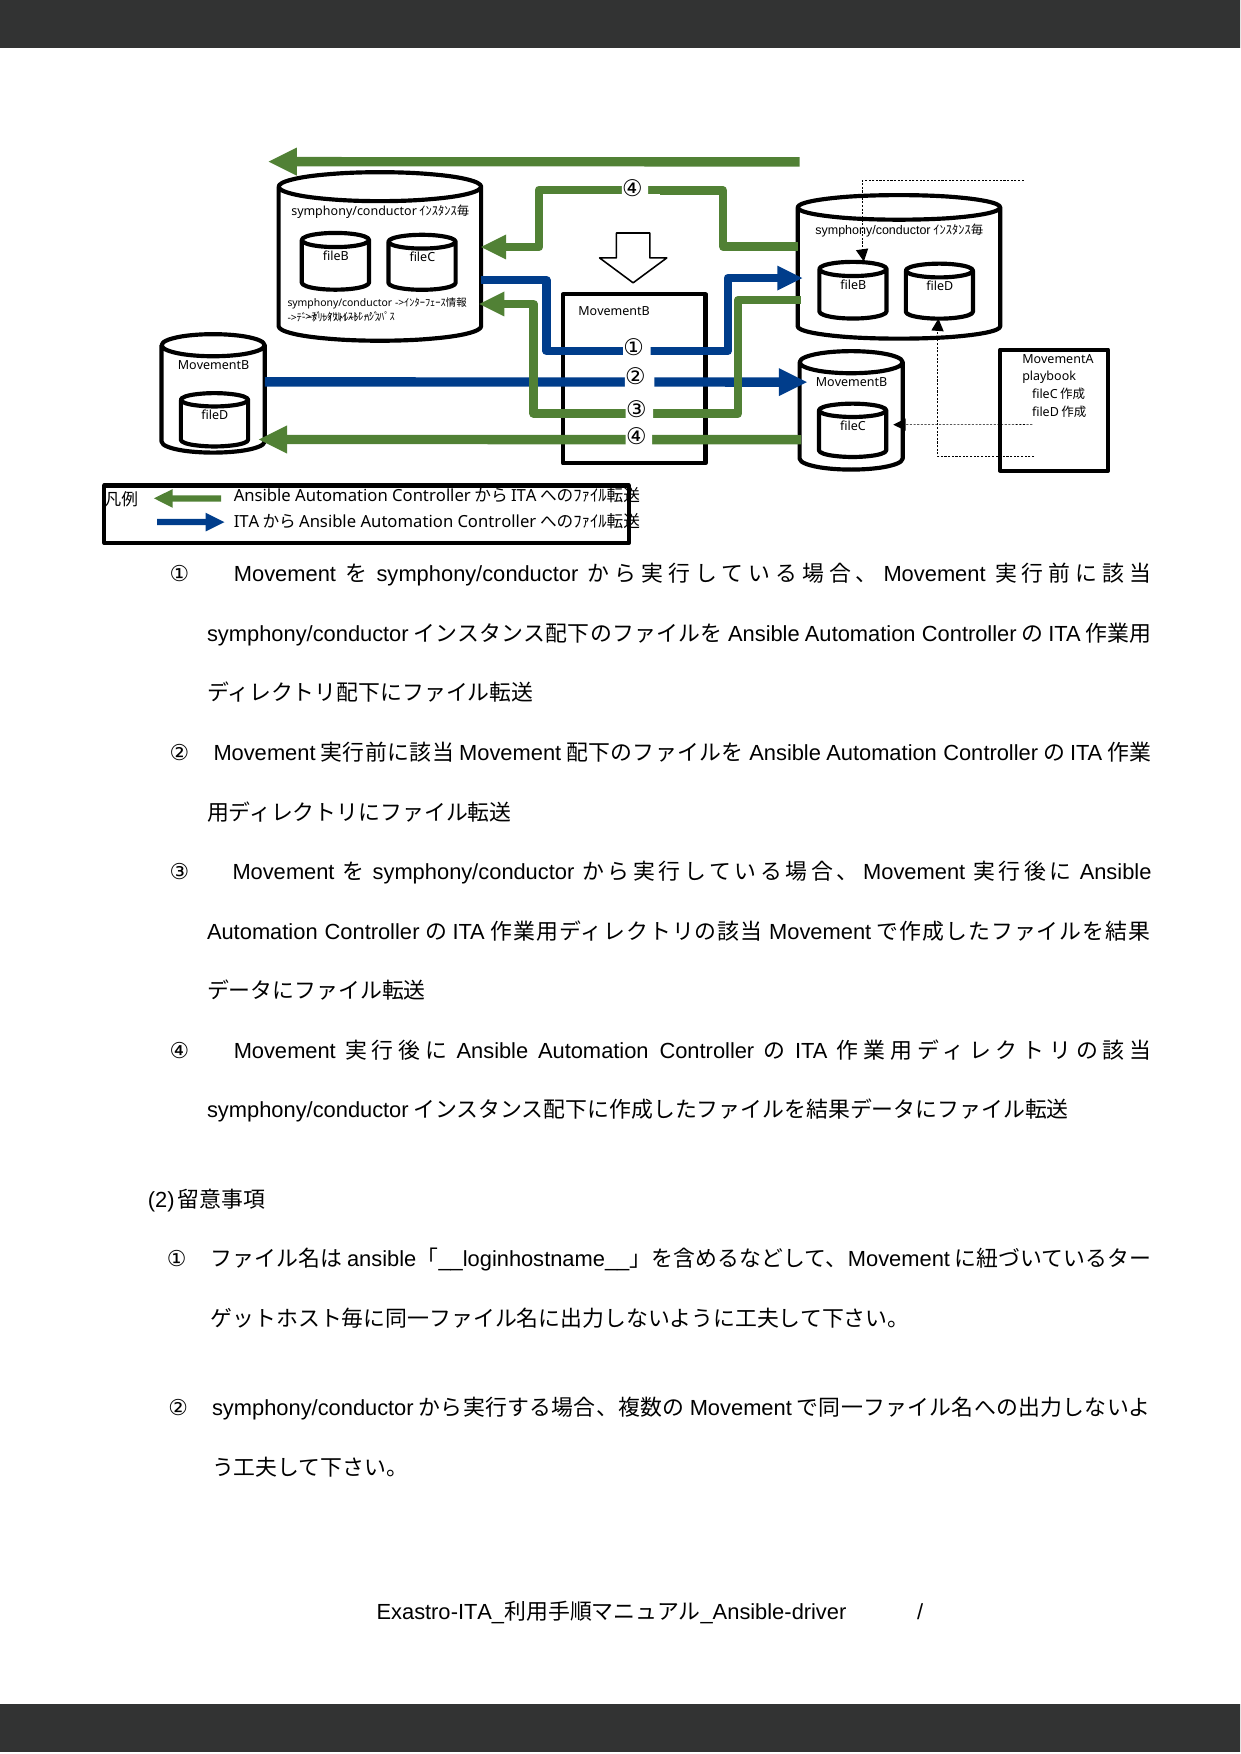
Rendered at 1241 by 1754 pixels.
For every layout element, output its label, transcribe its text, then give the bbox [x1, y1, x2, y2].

list ファイル名はansible「__loginhostname__」を含めるなどして、Movementに紐づいているターゲットホスト毎に同一ファイル名に出力しないように工夫して下さい。 [167, 1227, 1152, 1347]
list Movement実行後にAnsible Automation ControllerのITA作業用ディレクトリの該当symphony/conductorインスタンス配下に作成したファイルを結果データにファイル転送 [169, 1019, 1152, 1138]
picture [0, 0, 1241, 48]
picture [0, 1704, 1241, 1752]
list Movement実行前に該当Movement配下のファイルをAnsible Automation ControllerのITA作業用ディレクトリにファイル転送 [169, 721, 1152, 840]
list Movementをsymphony/conductorから実行している場合、Movement実行前に該当symphony/conductorインスタンス配下のファイルをAnsible Automation ControllerのITA作業用ディレクトリ配下にファイル転送 [169, 542, 1152, 721]
list symphony/conductorから実行する場合、複数のMovementで同一ファイル名への出力しないよう工夫して下さい。 [168, 1376, 1152, 1496]
list Movementをsymphony/conductorから実行している場合、Movement実行後にAnsible Automation ControllerのITA作業用ディレクトリの該当Movementで作成したファイルを結果データにファイル転送 [169, 840, 1152, 1019]
text 留意事項 [148, 1168, 1152, 1227]
